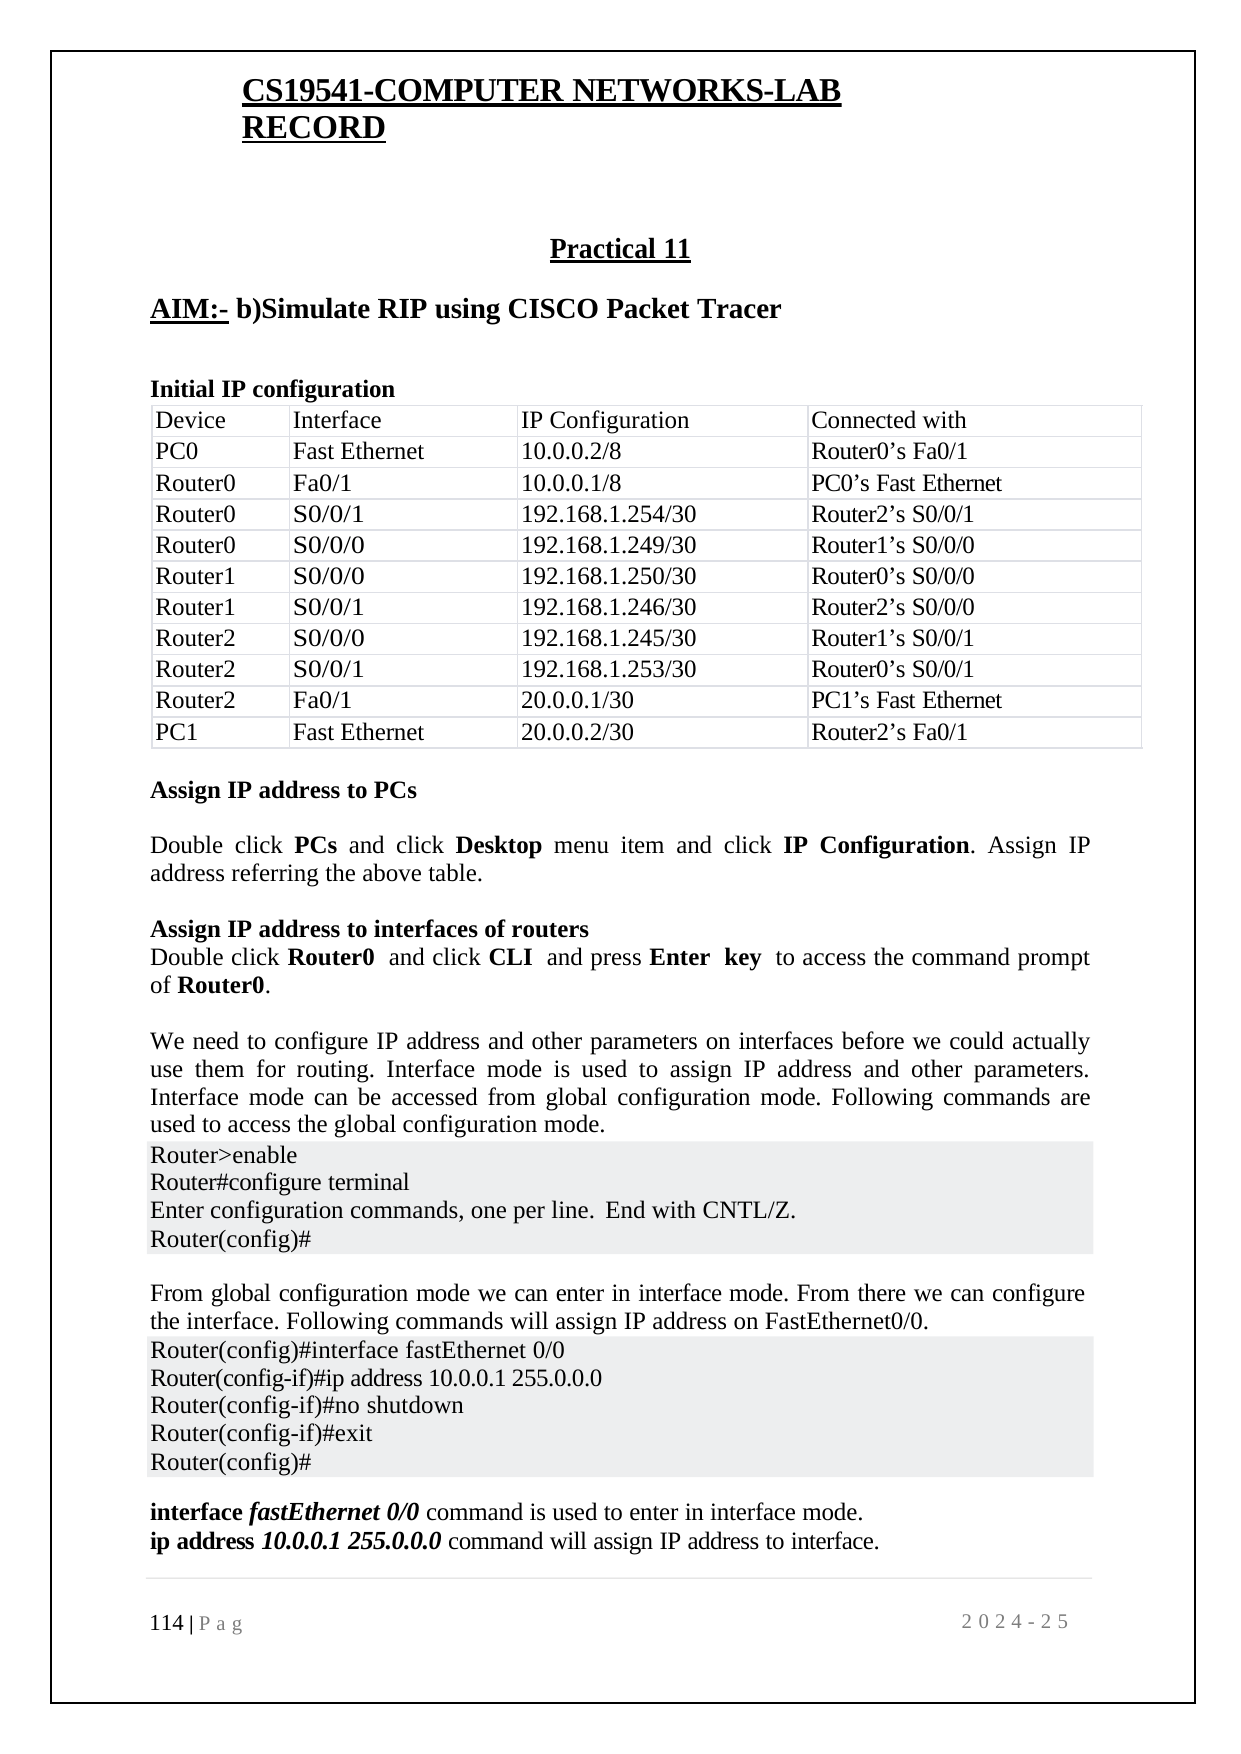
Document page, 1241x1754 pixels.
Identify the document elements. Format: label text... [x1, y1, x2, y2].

text Double click PCs and click Desktop menu item and click IP Configuration. Assign IP address referring the above table. [150, 832, 1091, 887]
text Double click Router0 and click CLI and press Enter key to access the command prompt of Router0. [150, 944, 1090, 999]
table_cell S0/0/0 [290, 562, 517, 591]
table_cell Router0 [153, 468, 289, 498]
subtitle Assign IP address to interfaces of routers [150, 915, 1194, 943]
table_cell 20.0.0.1/30 [518, 687, 807, 716]
table_cell Router2 [153, 624, 289, 654]
table_cell 192.168.1.253/30 [518, 655, 807, 685]
table_cell Fast Ethernet [290, 718, 517, 747]
table_cell S0/0/1 [290, 500, 517, 529]
table_cell PC1 [153, 718, 289, 747]
table_header Interface [290, 406, 517, 436]
text AIM:- b)Simulate RIP using CISCO Packet Tracer [150, 292, 1194, 325]
table_cell Router1’s S0/0/0 [809, 531, 1141, 560]
table_header Device [153, 406, 289, 436]
text ip address 10.0.0.1 255.0.0.0 command will assign IP address to interface. [150, 1526, 1194, 1556]
table_cell Fa0/1 [290, 468, 517, 498]
table_cell S0/0/1 [290, 655, 517, 685]
text interface fastEthernet 0/0 command is used to enter in interface mode. [150, 1496, 1194, 1526]
text Assign IP address to PCs [150, 776, 1194, 804]
subtitle Practical 11 [177, 231, 1063, 264]
table_cell 192.168.1.250/30 [518, 562, 807, 591]
table_cell S0/0/0 [290, 624, 517, 654]
table_cell Router0 [153, 531, 289, 560]
text From global configuration mode we can enter in interface mode. From there we can configure the interface. Following commands will assign IP address on FastEthernet0/0. [150, 1255, 1086, 1335]
table_cell Router2 [153, 687, 289, 716]
table_cell 192.168.1.249/30 [518, 531, 807, 560]
table_cell 10.0.0.2/8 [518, 437, 807, 467]
table_cell Fa0/1 [290, 687, 517, 716]
subtitle Initial IP configuration [150, 374, 1194, 403]
text We need to configure IP address and other parameters on interfaces before we could actually use them for routing. Interface mode is used to assign IP address and other parameters. Interface mode can be accessed from global configuration mode. Following commands are used to access the global configuration mode. [150, 1028, 1091, 1138]
table_cell Router1 [153, 562, 289, 591]
table_cell S0/0/1 [290, 593, 517, 622]
table_cell Router2’s Fa0/1 [809, 718, 1141, 747]
table_cell Router1 [153, 593, 289, 622]
table_cell 10.0.0.1/8 [518, 468, 807, 498]
table_cell Router2’s S0/0/1 [809, 500, 1141, 529]
table_cell 192.168.1.246/30 [518, 593, 807, 622]
table_header IP Configuration [518, 406, 807, 436]
table_cell PC1’s Fast Ethernet [809, 687, 1141, 716]
table_cell S0/0/0 [290, 531, 517, 560]
table_cell PC0 [153, 437, 289, 467]
table_cell Router0 [153, 500, 289, 529]
table_cell Router0’s S0/0/1 [809, 655, 1141, 685]
table_cell PC0’s Fast Ethernet [809, 468, 1141, 498]
table_cell Router1’s S0/0/1 [809, 624, 1141, 654]
table_cell Router0’s S0/0/0 [809, 562, 1141, 591]
table_header Connected with [809, 406, 1141, 436]
table_cell Router2 [153, 655, 289, 685]
table_cell Router2’s S0/0/0 [809, 593, 1141, 622]
table_cell Fast Ethernet [290, 437, 517, 467]
table_cell 192.168.1.245/30 [518, 624, 807, 654]
table_cell Router0’s Fa0/1 [809, 437, 1141, 467]
table_cell 192.168.1.254/30 [518, 500, 807, 529]
table_cell 20.0.0.2/30 [518, 718, 807, 747]
